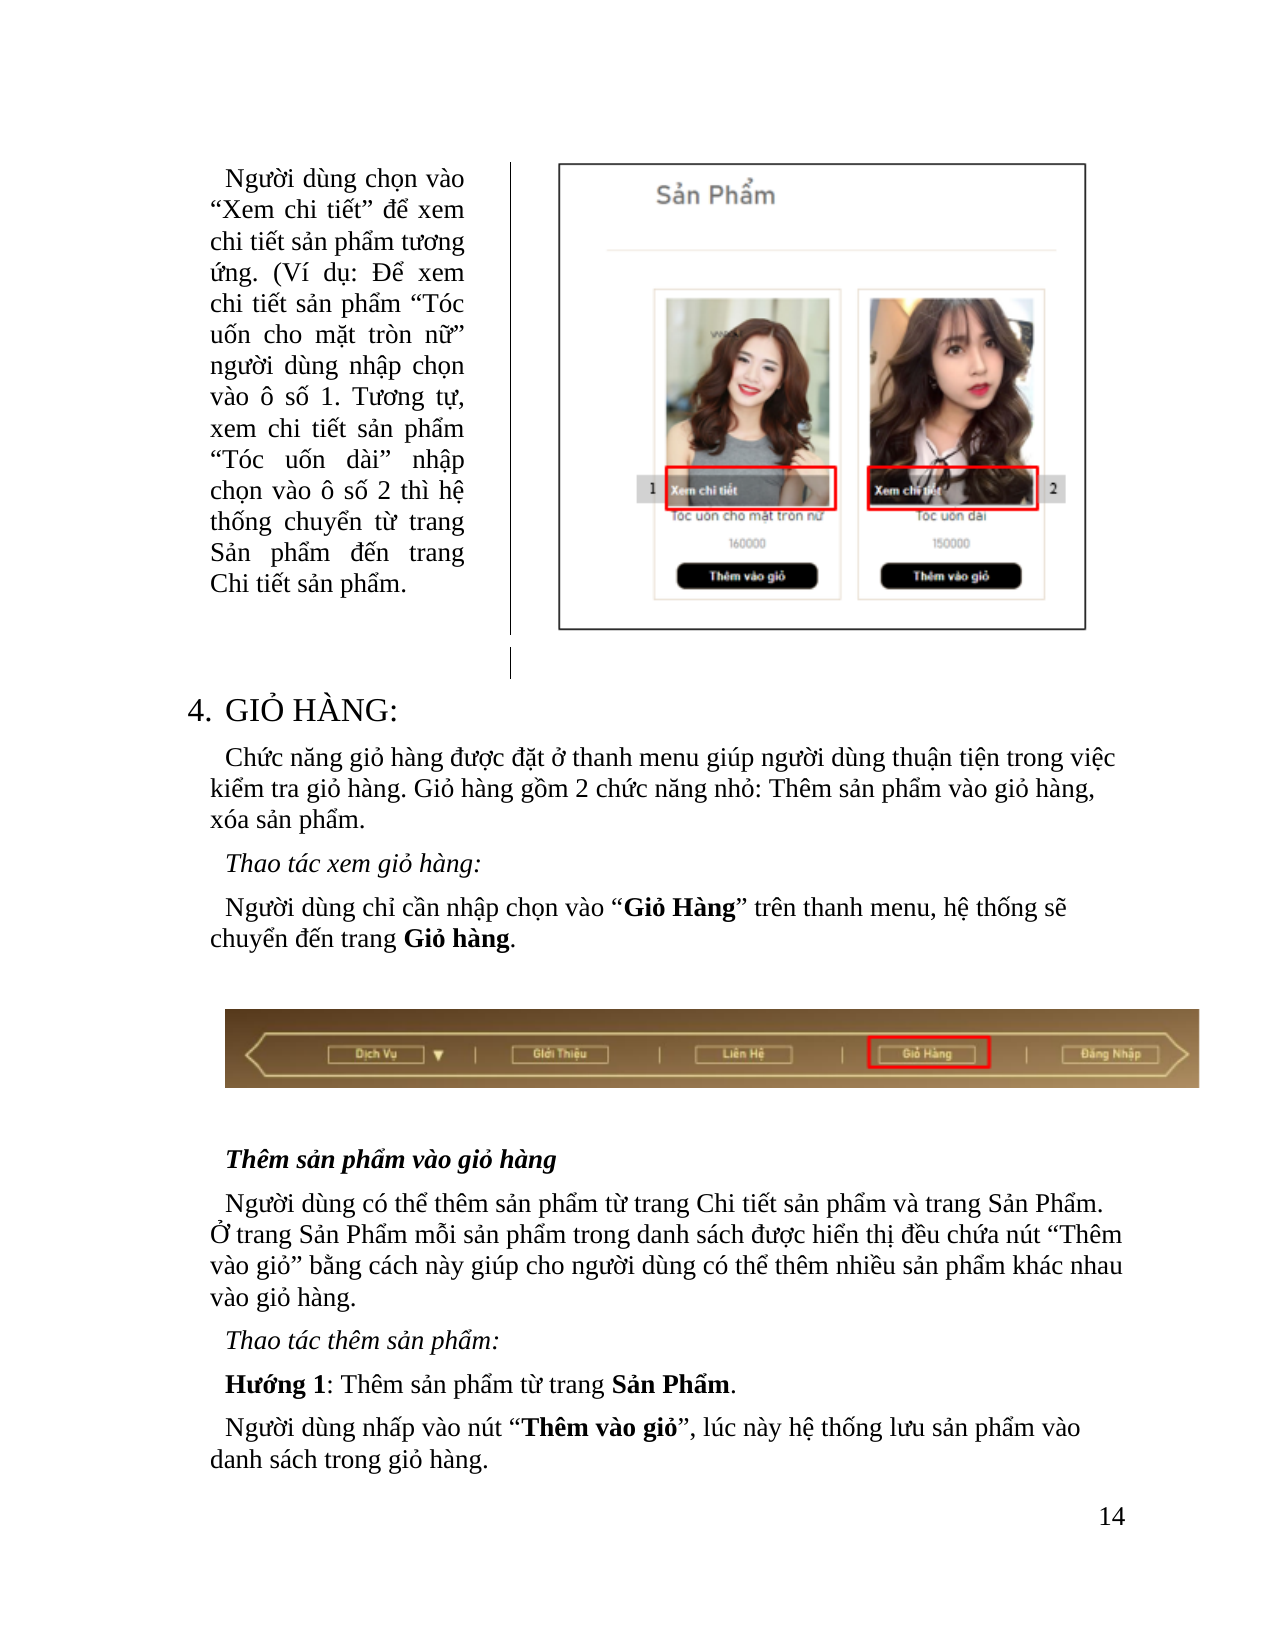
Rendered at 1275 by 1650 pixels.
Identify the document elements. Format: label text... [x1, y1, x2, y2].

text Người dùng có thể thêm sản phẩm từ trang Chi tiết sản phẩm và trang Sản Phẩm. Ở trang Sản Phẩm mỗi sản phẩm trong danh sách được hiển thị đều chứa nút “Thêm vào giỏ” bằng cách này giúp cho người dùng có thể thêm nhiều sản phẩm khác nhau vào giỏ hàng. [210, 1187, 1125, 1312]
text Người dùng chỉ cần nhập chọn vào “Giỏ Hàng” trên thanh menu, hệ thống sẽ chuyển đến trang Giỏ hàng. [210, 891, 1125, 953]
text Thao tác thêm sản phẩm: [210, 1324, 1125, 1355]
text Thao tác xem giỏ hàng: [210, 847, 1125, 878]
text Người dùng chọn vào “Xem chi tiết” để xem chi tiết sản phẩm tương ứng. (Ví dụ: Để xem chi tiết sản phẩm “Tóc uốn cho mặt tròn nữ” người dùng nhập chọn vào ô số 1. Tương tự, xem chi tiết sản phẩm “Tóc uốn dài” nhập chọn vào ô số 2 thì hệ thống chuyển từ trang Sản phẩm đến trang Chi tiết sản phẩm. [210, 162, 465, 598]
picture [554, 162, 1091, 635]
text Người dùng nhấp vào nút “Thêm vào giỏ”, lúc này hệ thống lưu sản phẩm vào danh sách trong giỏ hàng. [210, 1412, 1125, 1474]
picture [225, 1009, 1200, 1088]
subtitle Giỏ hàng: [187, 691, 1125, 729]
text Chức năng giỏ hàng được đặt ở thanh menu giúp người dùng thuận tiện trong việc kiểm tra giỏ hàng. Giỏ hàng gồm 2 chức năng nhỏ: Thêm sản phẩm vào giỏ hàng, xóa sản phẩm. [210, 741, 1125, 835]
text Hướng 1: Thêm sản phẩm từ trang Sản Phẩm. [210, 1368, 1125, 1399]
text Thêm sản phẩm vào giỏ hàng [210, 1143, 1125, 1175]
